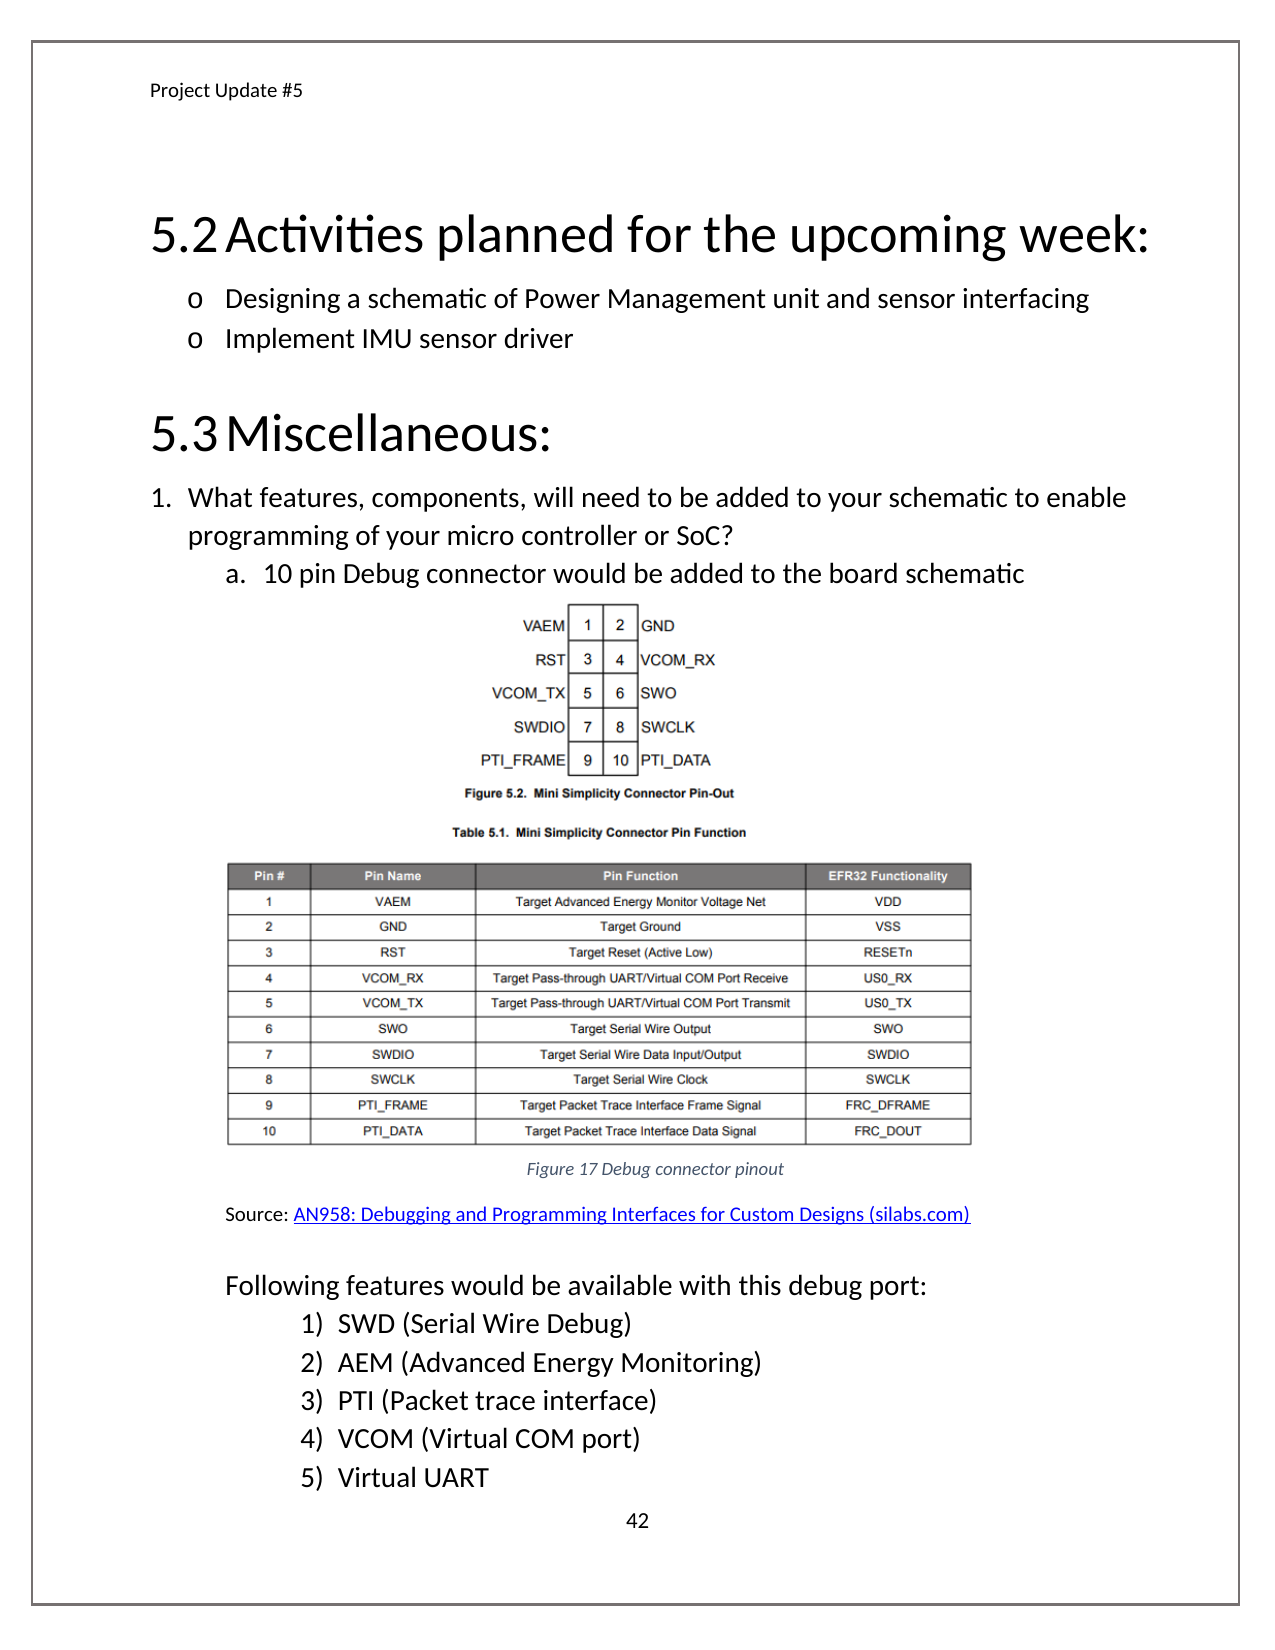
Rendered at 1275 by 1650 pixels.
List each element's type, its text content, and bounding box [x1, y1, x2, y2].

list AEM (Advanced Energy Monitoring) [300, 1344, 1163, 1379]
text Figure Debug connector pinout [150, 1157, 1163, 1180]
list 10 pin Debug connector would be added to the board schematic [225, 556, 1163, 591]
text Source: AN958: Debugging and Programming Interfaces for Custom Designs (silabs.com) [225, 1201, 1163, 1226]
list Designing a schematic of Power Management unit and sensor interfacing [186, 280, 1163, 317]
list PTI (Packet trace interface) [300, 1382, 1163, 1418]
list VCOM (Virtual COM port) [300, 1421, 1163, 1456]
list What features, components, will need to be added to your schematic to enable programming of your micro controller or SoC? [150, 479, 1163, 553]
list SWD (Serial Wire Debug) [300, 1305, 1163, 1341]
list Virtual UART [300, 1459, 1163, 1495]
subtitle Miscellaneous: [150, 399, 1163, 465]
subtitle Activities planned for the upcoming week: [150, 200, 1163, 266]
list Implement IMU sensor driver [186, 320, 1163, 357]
text Following features would be available with this debug port: [225, 1267, 1163, 1302]
picture [225, 594, 977, 1155]
